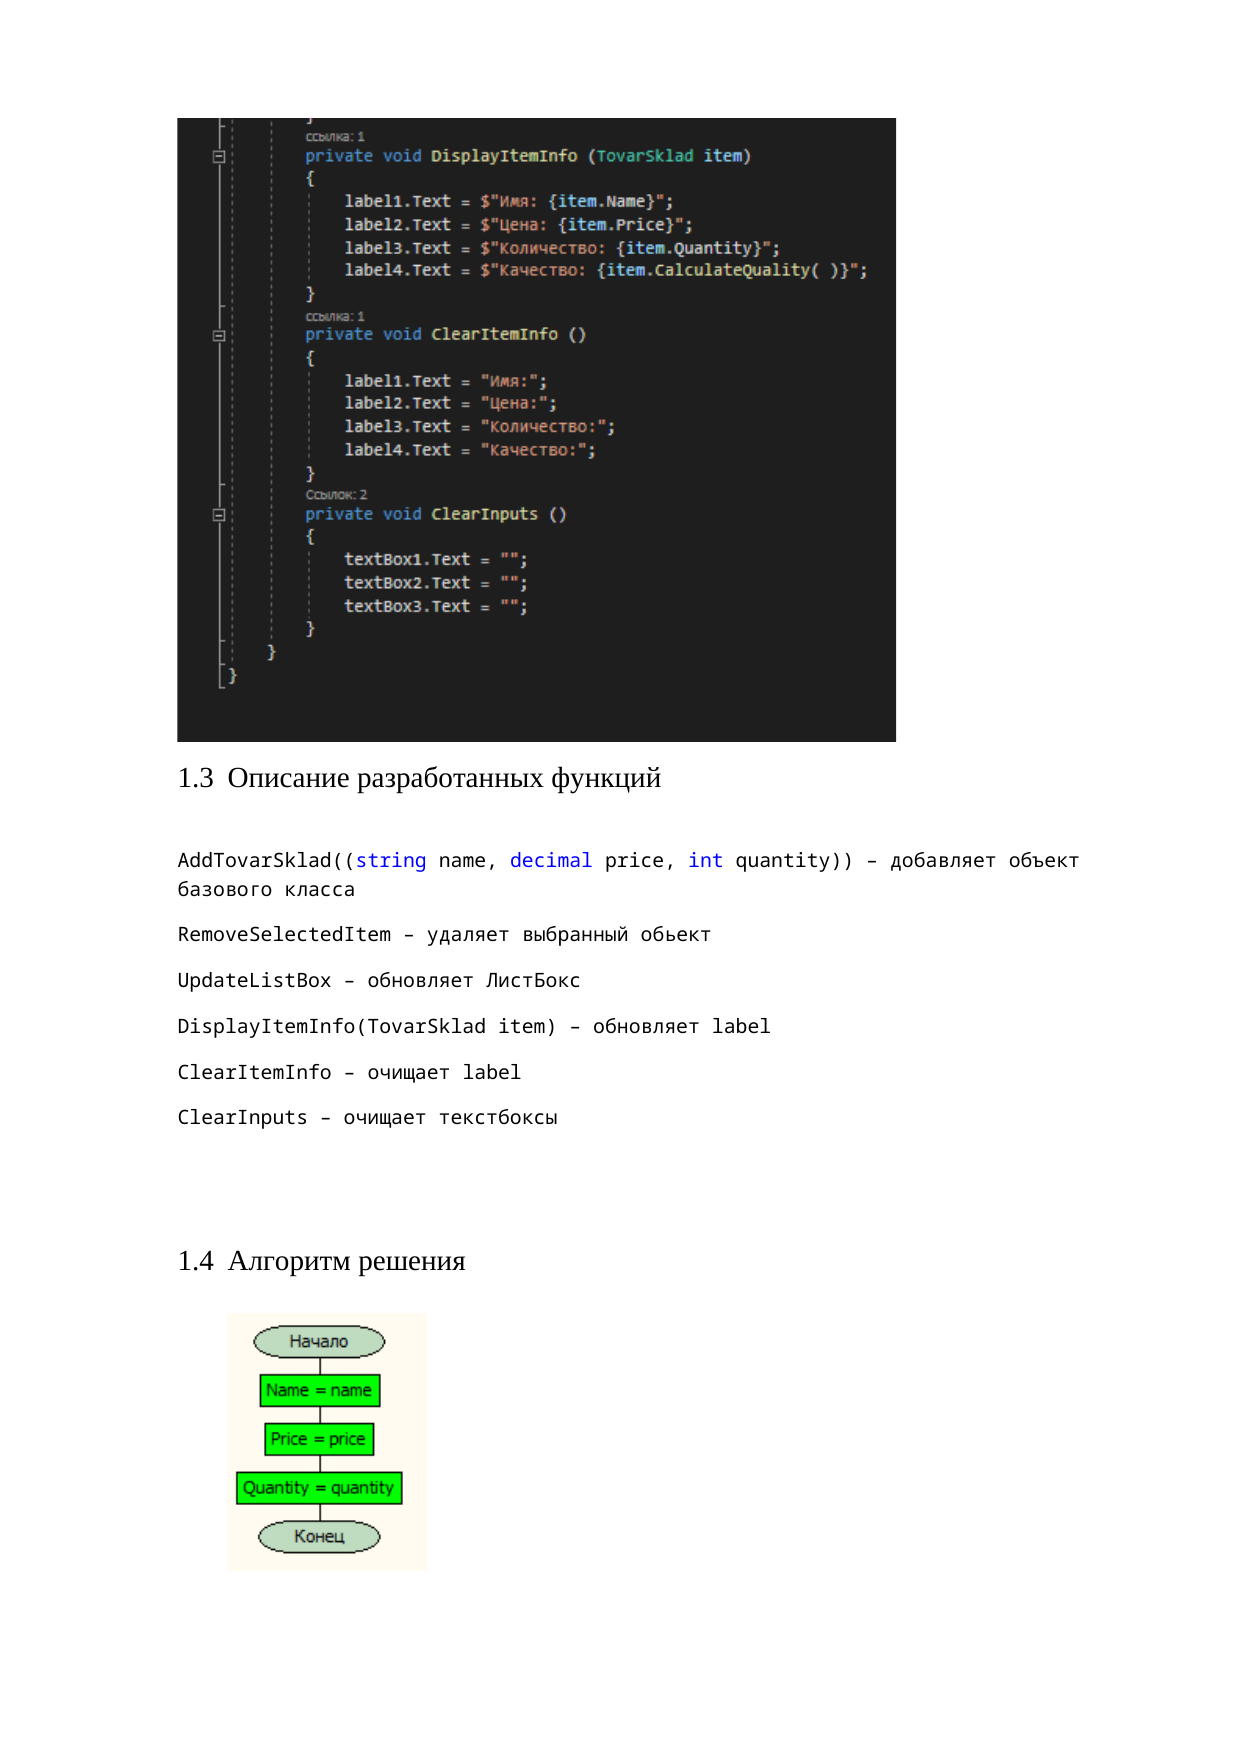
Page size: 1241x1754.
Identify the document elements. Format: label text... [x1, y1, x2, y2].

text ClearInputs – очищает текстбоксы [177, 1104, 1152, 1131]
text AddTovarSklad((string name, decimal price, int quantity)) – добавляет объект базового класса [177, 846, 1152, 902]
picture [177, 118, 897, 742]
subtitle Описание разработанных функций [177, 761, 1152, 794]
picture [227, 1313, 428, 1571]
text UpdateListBox – обновляет ЛистБокс [177, 966, 1152, 993]
text DisplayItemInfo(TovarSklad item) – обновляет label [177, 1012, 1152, 1039]
text RemoveSelectedItem – удаляет выбранный обьект [177, 921, 1152, 948]
subtitle Алгоритм решения [177, 1243, 1152, 1277]
text ClearItemInfo – очищает label [177, 1058, 1152, 1085]
